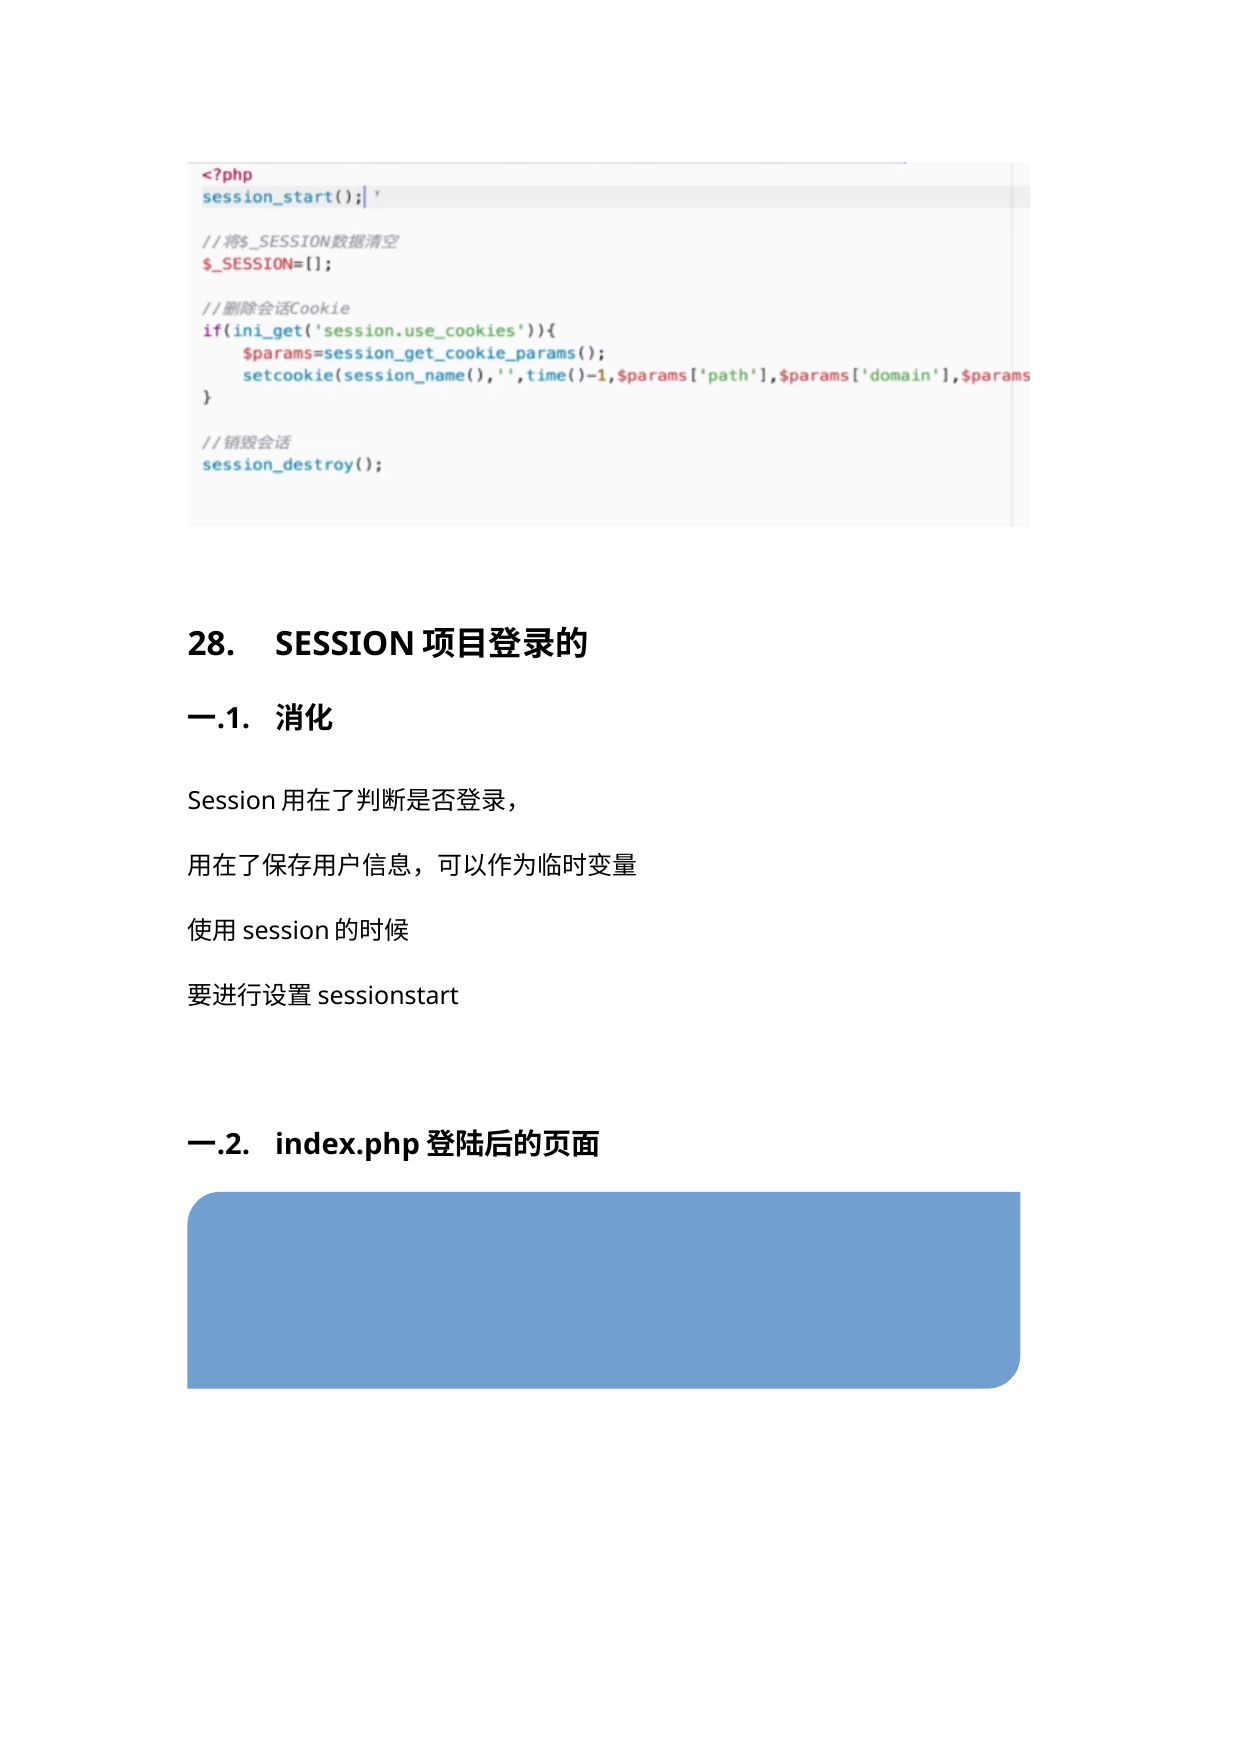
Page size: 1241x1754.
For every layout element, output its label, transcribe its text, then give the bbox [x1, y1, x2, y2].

text Session用在了判断是否登录， [187, 766, 1053, 831]
subtitle SESSION项目登录的 [187, 617, 1053, 665]
subtitle 消化 [187, 694, 1053, 737]
text 要进行设置sessionstart [187, 961, 1053, 1026]
text 使用session的时候 [187, 896, 1053, 961]
picture [187, 162, 1031, 527]
subtitle index.php登陆后的页面 [187, 1120, 1053, 1163]
text 用在了保存用户信息，可以作为临时变量 [187, 831, 1053, 896]
